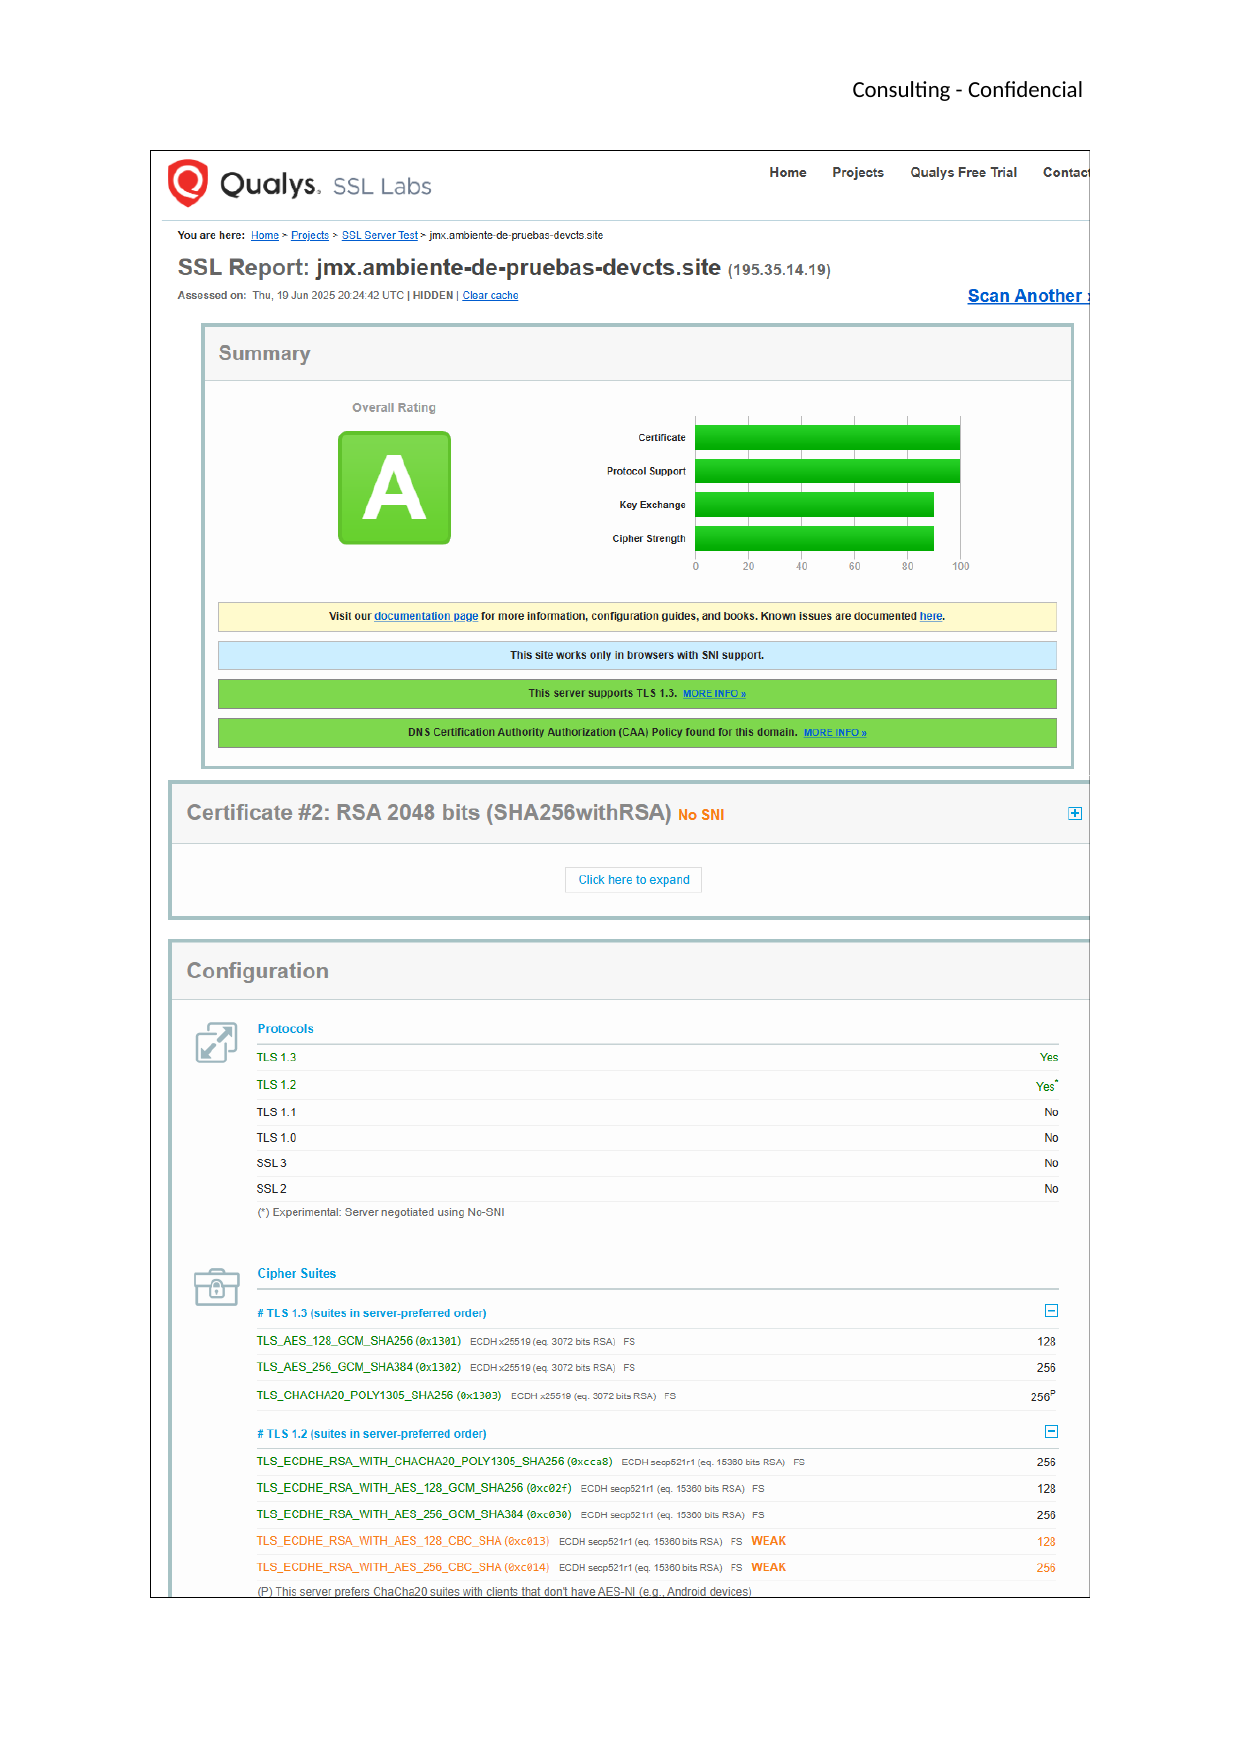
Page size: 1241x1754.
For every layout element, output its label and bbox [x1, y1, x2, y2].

picture [161, 151, 1090, 1597]
table_cell [151, 151, 161, 1597]
